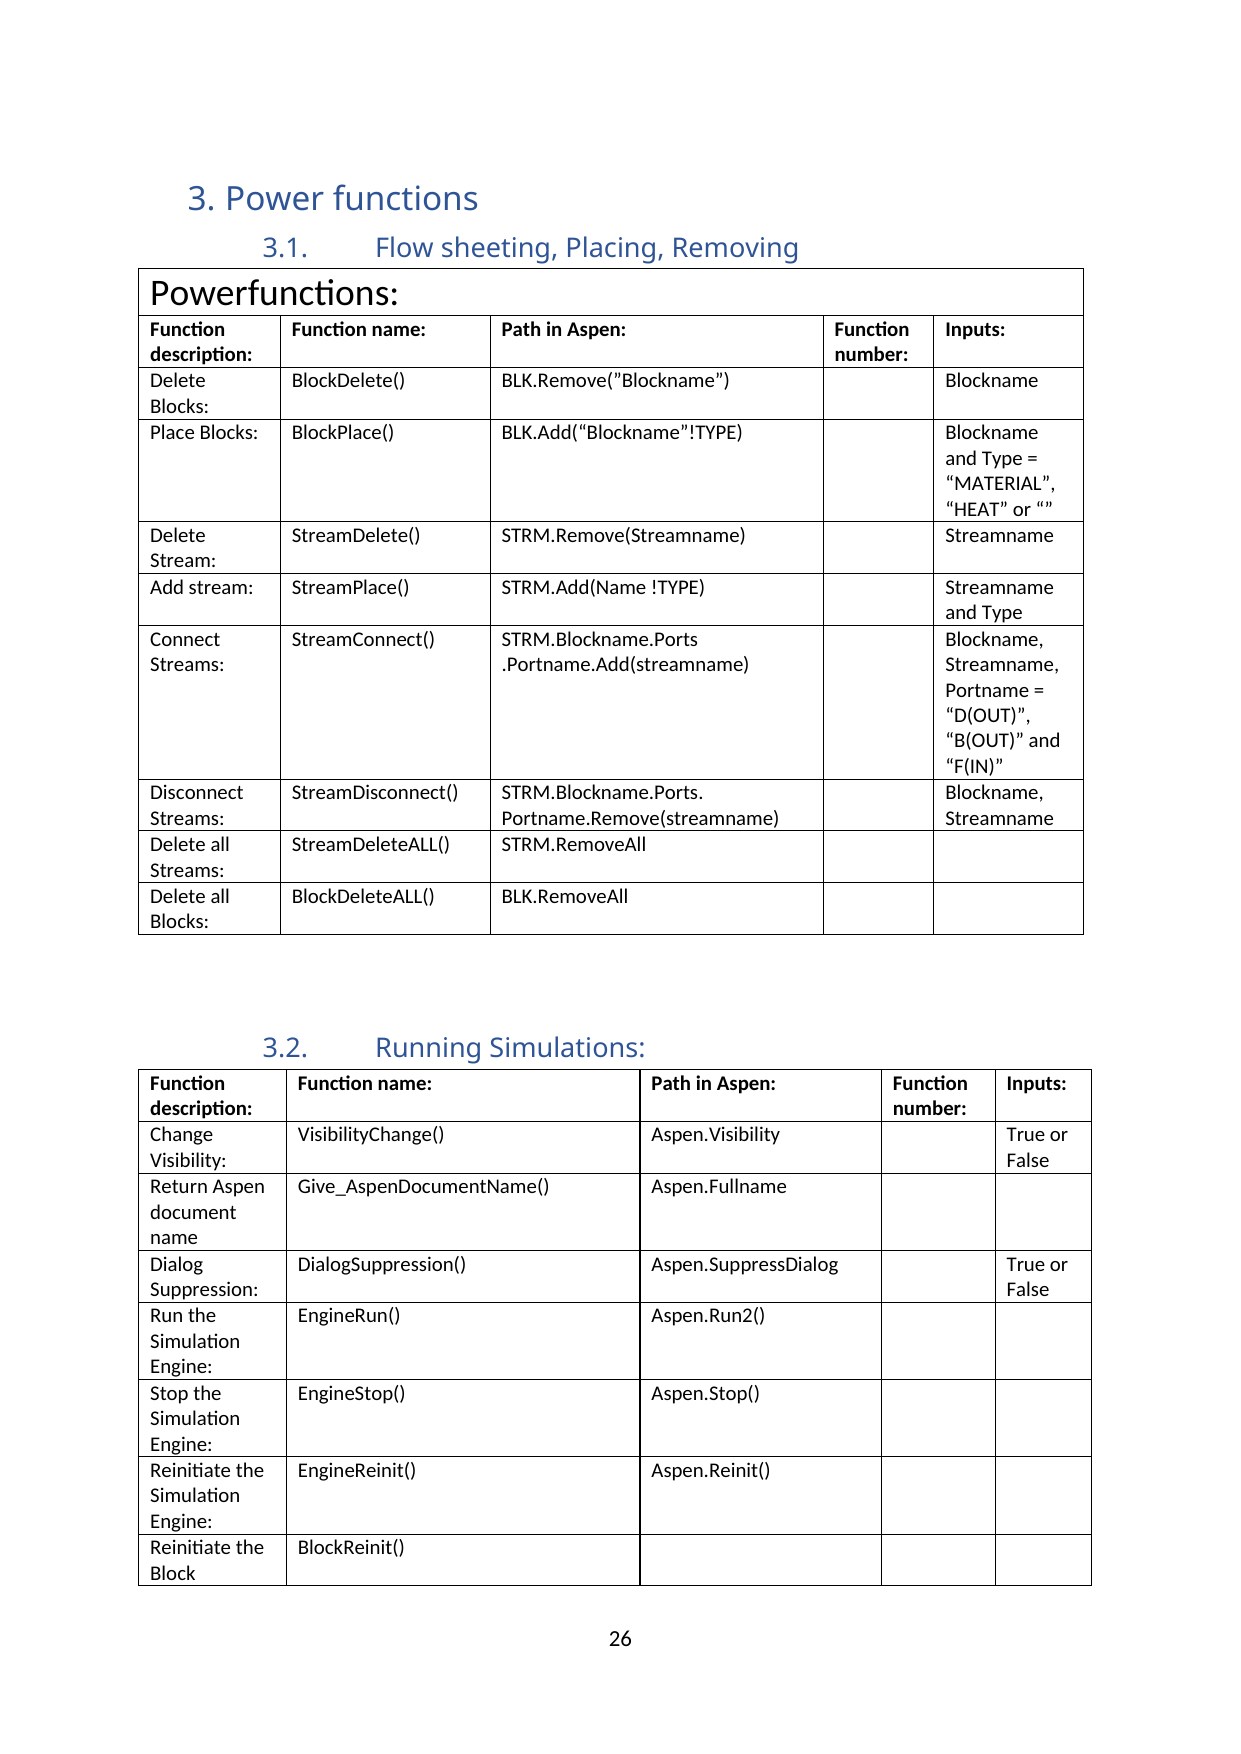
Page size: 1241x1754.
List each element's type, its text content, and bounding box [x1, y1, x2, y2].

table_cell StreamDelete() [281, 522, 490, 573]
table_cell [882, 1174, 995, 1250]
table_cell STRM.Add(Name !TYPE) [491, 574, 823, 625]
table_cell StreamDisconnect() [281, 780, 490, 830]
table_cell [641, 1535, 881, 1585]
table_cell Function description: [139, 316, 280, 367]
table_cell [824, 522, 933, 573]
table_cell Aspen.Fullname [641, 1174, 881, 1250]
table_cell Reinitiate the Block [139, 1535, 286, 1585]
table_cell Connect Streams: [139, 626, 280, 778]
table_cell Aspen.Visibility [641, 1122, 881, 1172]
table_cell [824, 420, 933, 521]
table_cell BlockPlace() [281, 420, 490, 521]
table_cell [824, 780, 933, 830]
table_cell [882, 1457, 995, 1533]
table_cell Function name: [281, 316, 490, 367]
table_cell STRM.RemoveAll [491, 831, 823, 882]
table_cell [934, 883, 1083, 934]
table_cell [824, 574, 933, 625]
table_cell [882, 1303, 995, 1379]
table_cell Change Visibility: [139, 1122, 286, 1172]
table_cell Delete all Streams: [139, 831, 280, 882]
subtitle Flow sheeting, Placing, Removing [262, 228, 1090, 265]
table_cell [996, 1457, 1091, 1533]
table_cell StreamConnect() [281, 626, 490, 778]
table_cell Streamname [934, 522, 1083, 573]
table_cell StreamPlace() [281, 574, 490, 625]
table_cell Add stream: [139, 574, 280, 625]
table_cell Blockname, Streamname, Portname = “D(OUT)”, “B(OUT)” and “F(IN)” [934, 626, 1083, 778]
table_cell EngineReinit() [287, 1457, 639, 1533]
table_cell Return Aspen document name [139, 1174, 286, 1250]
table_cell Blockname [934, 368, 1083, 418]
table_cell [882, 1122, 995, 1172]
table_cell EngineStop() [287, 1380, 639, 1456]
table_header Inputs: [996, 1070, 1091, 1121]
table_cell True or False [996, 1251, 1091, 1302]
table_cell Aspen.Run2() [641, 1303, 881, 1379]
table_cell VisibilityChange() [287, 1122, 639, 1172]
table_cell Disconnect Streams: [139, 780, 280, 830]
table_cell BLK.Remove(”Blockname”) [491, 368, 823, 418]
table_cell [882, 1251, 995, 1302]
table_cell Inputs: [934, 316, 1083, 367]
table_cell [882, 1535, 995, 1585]
table_cell Place Blocks: [139, 420, 280, 521]
table_cell DialogSuppression() [287, 1251, 639, 1302]
table_cell STRM.Blockname.Ports .Portname.Add(streamname) [491, 626, 823, 778]
table_cell Aspen.Reinit() [641, 1457, 881, 1533]
table_header Function description: [139, 1070, 286, 1121]
table_cell Aspen.Stop() [641, 1380, 881, 1456]
table_cell Reinitiate the Simulation Engine: [139, 1457, 286, 1533]
table_cell [934, 831, 1083, 882]
table_cell Streamname and Type [934, 574, 1083, 625]
table_cell [996, 1535, 1091, 1585]
table_cell EngineRun() [287, 1303, 639, 1379]
table_cell [824, 626, 933, 778]
table_cell StreamDeleteALL() [281, 831, 490, 882]
table_header Path in Aspen: [641, 1070, 881, 1121]
table_header Powerfunctions: [139, 269, 1083, 315]
table_cell BLK.Add(“Blockname”!TYPE) [491, 420, 823, 521]
table_cell [824, 831, 933, 882]
table_cell [824, 883, 933, 934]
table_header Function name: [287, 1070, 639, 1121]
table_cell Path in Aspen: [491, 316, 823, 367]
table_cell Delete all Blocks: [139, 883, 280, 934]
table_cell Delete Blocks: [139, 368, 280, 418]
table_cell Stop the Simulation Engine: [139, 1380, 286, 1456]
table_cell [996, 1303, 1091, 1379]
table_header Function number: [882, 1070, 995, 1121]
table_cell Dialog Suppression: [139, 1251, 286, 1302]
table_cell BlockDelete() [281, 368, 490, 418]
table_cell [996, 1380, 1091, 1456]
table_cell Delete Stream: [139, 522, 280, 573]
table_cell Aspen.SuppressDialog [641, 1251, 881, 1302]
table_cell BlockReinit() [287, 1535, 639, 1585]
subtitle Running Simulations: [262, 1029, 1090, 1066]
table_cell STRM.Remove(Streamname) [491, 522, 823, 573]
table_cell Give_AspenDocumentName() [287, 1174, 639, 1250]
table_cell [882, 1380, 995, 1456]
table_cell Function number: [824, 316, 933, 367]
table_cell Blockname and Type = “MATERIAL”, “HEAT” or “” [934, 420, 1083, 521]
table_cell [996, 1174, 1091, 1250]
subtitle Power functions [187, 175, 1090, 220]
table_cell Blockname, Streamname [934, 780, 1083, 830]
table_cell [824, 368, 933, 418]
table_cell BLK.RemoveAll [491, 883, 823, 934]
table_cell STRM.Blockname.Ports. Portname.Remove(streamname) [491, 780, 823, 830]
table_cell True or False [996, 1122, 1091, 1172]
table_cell Run the Simulation Engine: [139, 1303, 286, 1379]
table_cell BlockDeleteALL() [281, 883, 490, 934]
